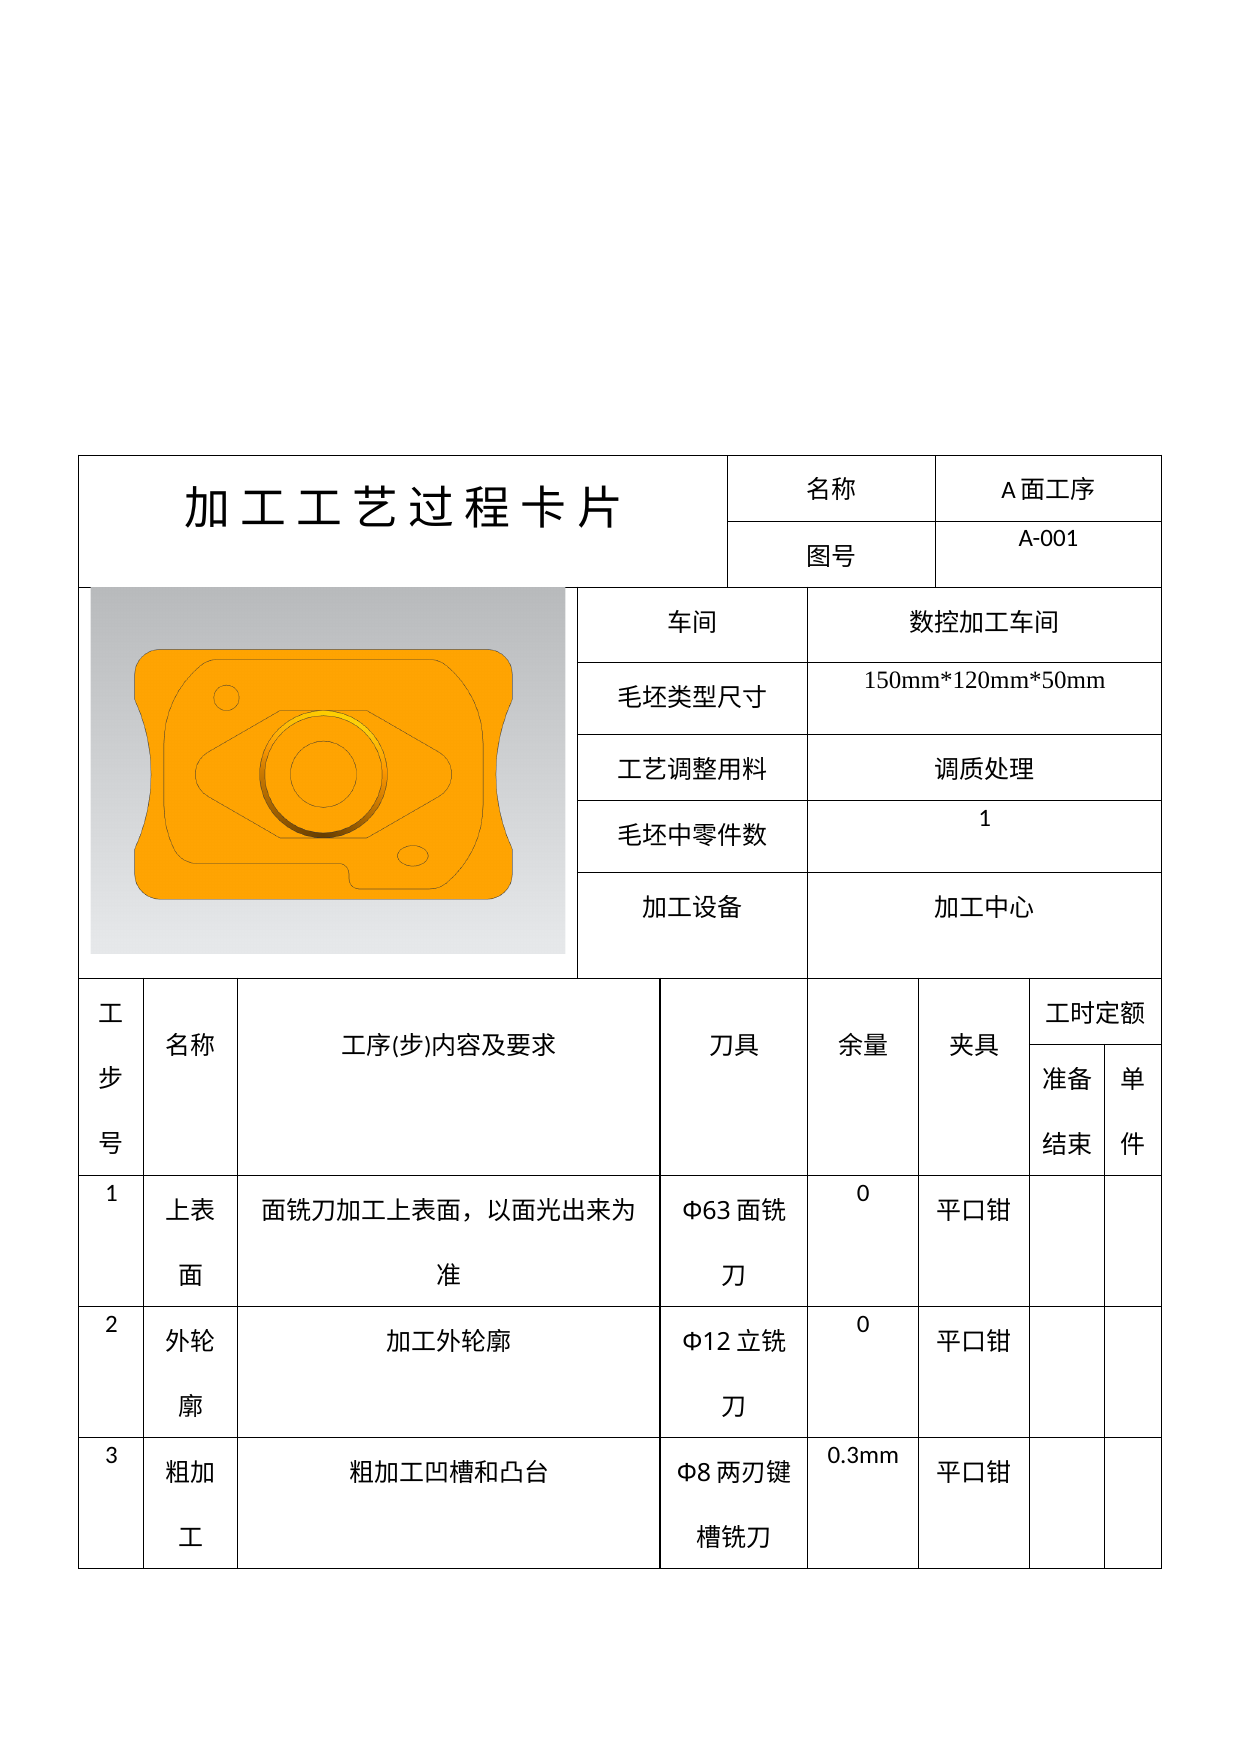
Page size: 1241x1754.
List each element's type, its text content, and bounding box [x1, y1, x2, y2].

table_cell [1105, 1307, 1161, 1437]
table_cell 1 [79, 1176, 143, 1306]
table_cell 面铣刀加工上表面，以面光出来为准 [238, 1176, 659, 1306]
table_cell 加工外轮廓 [238, 1307, 659, 1437]
table_header 名称 [728, 456, 935, 521]
table_cell [1030, 1307, 1104, 1437]
table_cell 毛坯中零件数 [578, 801, 807, 872]
table_cell [1030, 1438, 1104, 1568]
table_cell Ф8两刃键槽铣刀 [661, 1438, 807, 1568]
table_cell 刀具 [661, 979, 807, 1175]
table_cell 外轮廓 [144, 1307, 237, 1437]
table_cell [1105, 1438, 1161, 1568]
table_cell 工步号 [79, 979, 143, 1175]
table_cell 单件 [1105, 1045, 1161, 1175]
table_cell A-001 [936, 522, 1161, 587]
table_cell 数控加工车间 [808, 588, 1161, 662]
table_cell 粗加工凹槽和凸台 [238, 1438, 659, 1568]
table_cell 3 [79, 1438, 143, 1568]
table_cell Ф63面铣刀 [661, 1176, 807, 1306]
table_cell 工艺调整用料 [578, 735, 807, 800]
table_cell 粗加工 [144, 1438, 237, 1568]
table_cell 夹具 [919, 979, 1029, 1175]
table_cell 150mm*120mm*50mm [808, 663, 1161, 734]
table_cell 平口钳 [919, 1307, 1029, 1437]
table_cell 余量 [808, 979, 918, 1175]
table_header 加 工 工 艺 过 程 卡 片 [79, 456, 727, 587]
table_cell [79, 588, 577, 978]
table_cell 2 [79, 1307, 143, 1437]
table_cell 工序(步)内容及要求 [238, 979, 659, 1175]
table_cell 0 [808, 1307, 918, 1437]
table_cell [1030, 1176, 1104, 1306]
table_cell 毛坯类型尺寸 [578, 663, 807, 734]
table_cell 1 [808, 801, 1161, 872]
table_cell 准备结束 [1030, 1045, 1104, 1175]
table_cell 平口钳 [919, 1176, 1029, 1306]
table_cell 名称 [144, 979, 237, 1175]
table_cell 车间 [578, 588, 807, 662]
table_cell [1105, 1176, 1161, 1306]
table_cell 0 [808, 1176, 918, 1306]
table_cell 0.3mm [808, 1438, 918, 1568]
table_cell 调质处理 [808, 735, 1161, 800]
table_cell 加工中心 [808, 873, 1161, 978]
picture [90, 587, 566, 954]
table_cell 工时定额 [1030, 979, 1161, 1044]
table_header A面工序 [936, 456, 1161, 521]
table_cell 图号 [728, 522, 935, 587]
table_cell 平口钳 [919, 1438, 1029, 1568]
table_cell 上表面 [144, 1176, 237, 1306]
table_cell 加工设备 [578, 873, 807, 978]
table_cell Ф12立铣刀 [661, 1307, 807, 1437]
